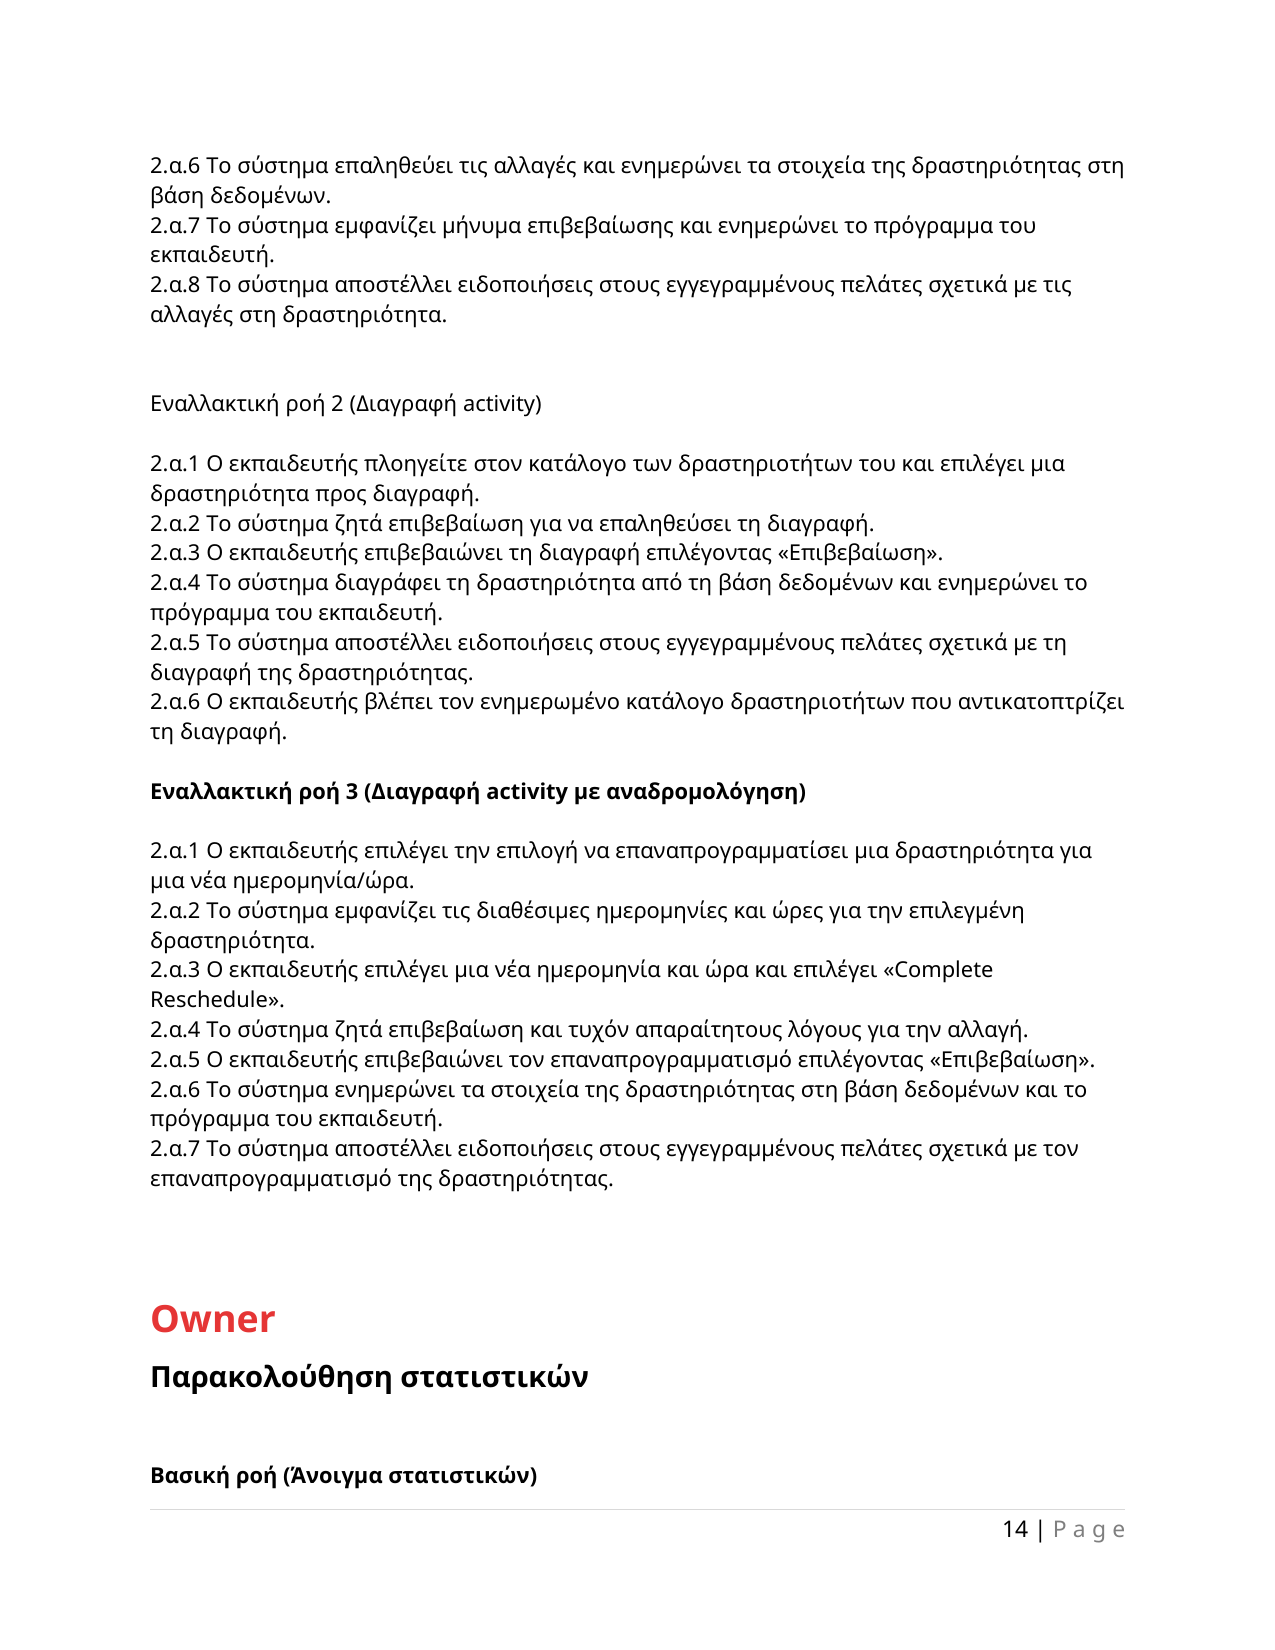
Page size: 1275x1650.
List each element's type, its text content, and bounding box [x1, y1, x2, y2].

text 2.α.5 Το σύστημα αποστέλλει ειδοποιήσεις στους εγγεγραμμένους πελάτες σχετικά με τη διαγραφή της δραστηριότητας. [150, 627, 1125, 686]
text 2.α.6 Το σύστημα ενημερώνει τα στοιχεία της δραστηριότητας στη βάση δεδομένων και το πρόγραμμα του εκπαιδευτή. [150, 1073, 1125, 1133]
subtitle Owner [150, 1293, 1125, 1344]
text Εναλλακτική ροή 2 (Διαγραφή activity) [150, 388, 1125, 418]
text 2.α.1 Ο εκπαιδευτής πλοηγείτε στον κατάλογο των δραστηριοτήτων του και επιλέγει μια δραστηριότητα προς διαγραφή. [150, 448, 1125, 507]
text 2.α.7 Το σύστημα αποστέλλει ειδοποιήσεις στους εγγεγραμμένους πελάτες σχετικά με τον επαναπρογραμματισμό της δραστηριότητας. [150, 1133, 1125, 1193]
subtitle Παρακολούθηση στατιστικών [150, 1356, 1125, 1396]
text 2.α.2 Το σύστημα εμφανίζει τις διαθέσιμες ημερομηνίες και ώρες για την επιλεγμένη δραστηριότητα. [150, 895, 1125, 954]
text 2.α.1 Ο εκπαιδευτής επιλέγει την επιλογή να επαναπρογραμματίσει μια δραστηριότητα για μια νέα ημερομηνία/ώρα. [150, 835, 1125, 895]
text Εναλλακτική ροή 3 (Διαγραφή activity με αναδρομολόγηση) [150, 776, 1125, 805]
text 2.α.6 Το σύστημα επαληθεύει τις αλλαγές και ενημερώνει τα στοιχεία της δραστηριότητας στη βάση δεδομένων. [150, 150, 1125, 209]
text 2.α.5 Ο εκπαιδευτής επιβεβαιώνει τον επαναπρογραμματισμό επιλέγοντας «Επιβεβαίωση». [150, 1044, 1125, 1073]
text 2.α.4 Το σύστημα ζητά επιβεβαίωση και τυχόν απαραίτητους λόγους για την αλλαγή. [150, 1014, 1125, 1044]
text 2.α.2 Το σύστημα ζητά επιβεβαίωση για να επαληθεύσει τη διαγραφή. [150, 507, 1125, 537]
text 2.α.8 Το σύστημα αποστέλλει ειδοποιήσεις στους εγγεγραμμένους πελάτες σχετικά με τις αλλαγές στη δραστηριότητα. [150, 269, 1125, 329]
text 2.α.4 Το σύστημα διαγράφει τη δραστηριότητα από τη βάση δεδομένων και ενημερώνει το πρόγραμμα του εκπαιδευτή. [150, 567, 1125, 627]
text 2.α.3 Ο εκπαιδευτής επιβεβαιώνει τη διαγραφή επιλέγοντας «Επιβεβαίωση». [150, 537, 1125, 567]
text 2.α.7 Το σύστημα εμφανίζει μήνυμα επιβεβαίωσης και ενημερώνει το πρόγραμμα του εκπαιδευτή. [150, 209, 1125, 269]
text 2.α.6 Ο εκπαιδευτής βλέπει τον ενημερωμένο κατάλογο δραστηριοτήτων που αντικατοπτρίζει τη διαγραφή. [150, 686, 1125, 746]
text 2.α.3 Ο εκπαιδευτής επιλέγει μια νέα ημερομηνία και ώρα και επιλέγει «Complete Reschedule». [150, 954, 1125, 1014]
text Βασική ροή (Άνοιγμα στατιστικών) [150, 1460, 1125, 1490]
